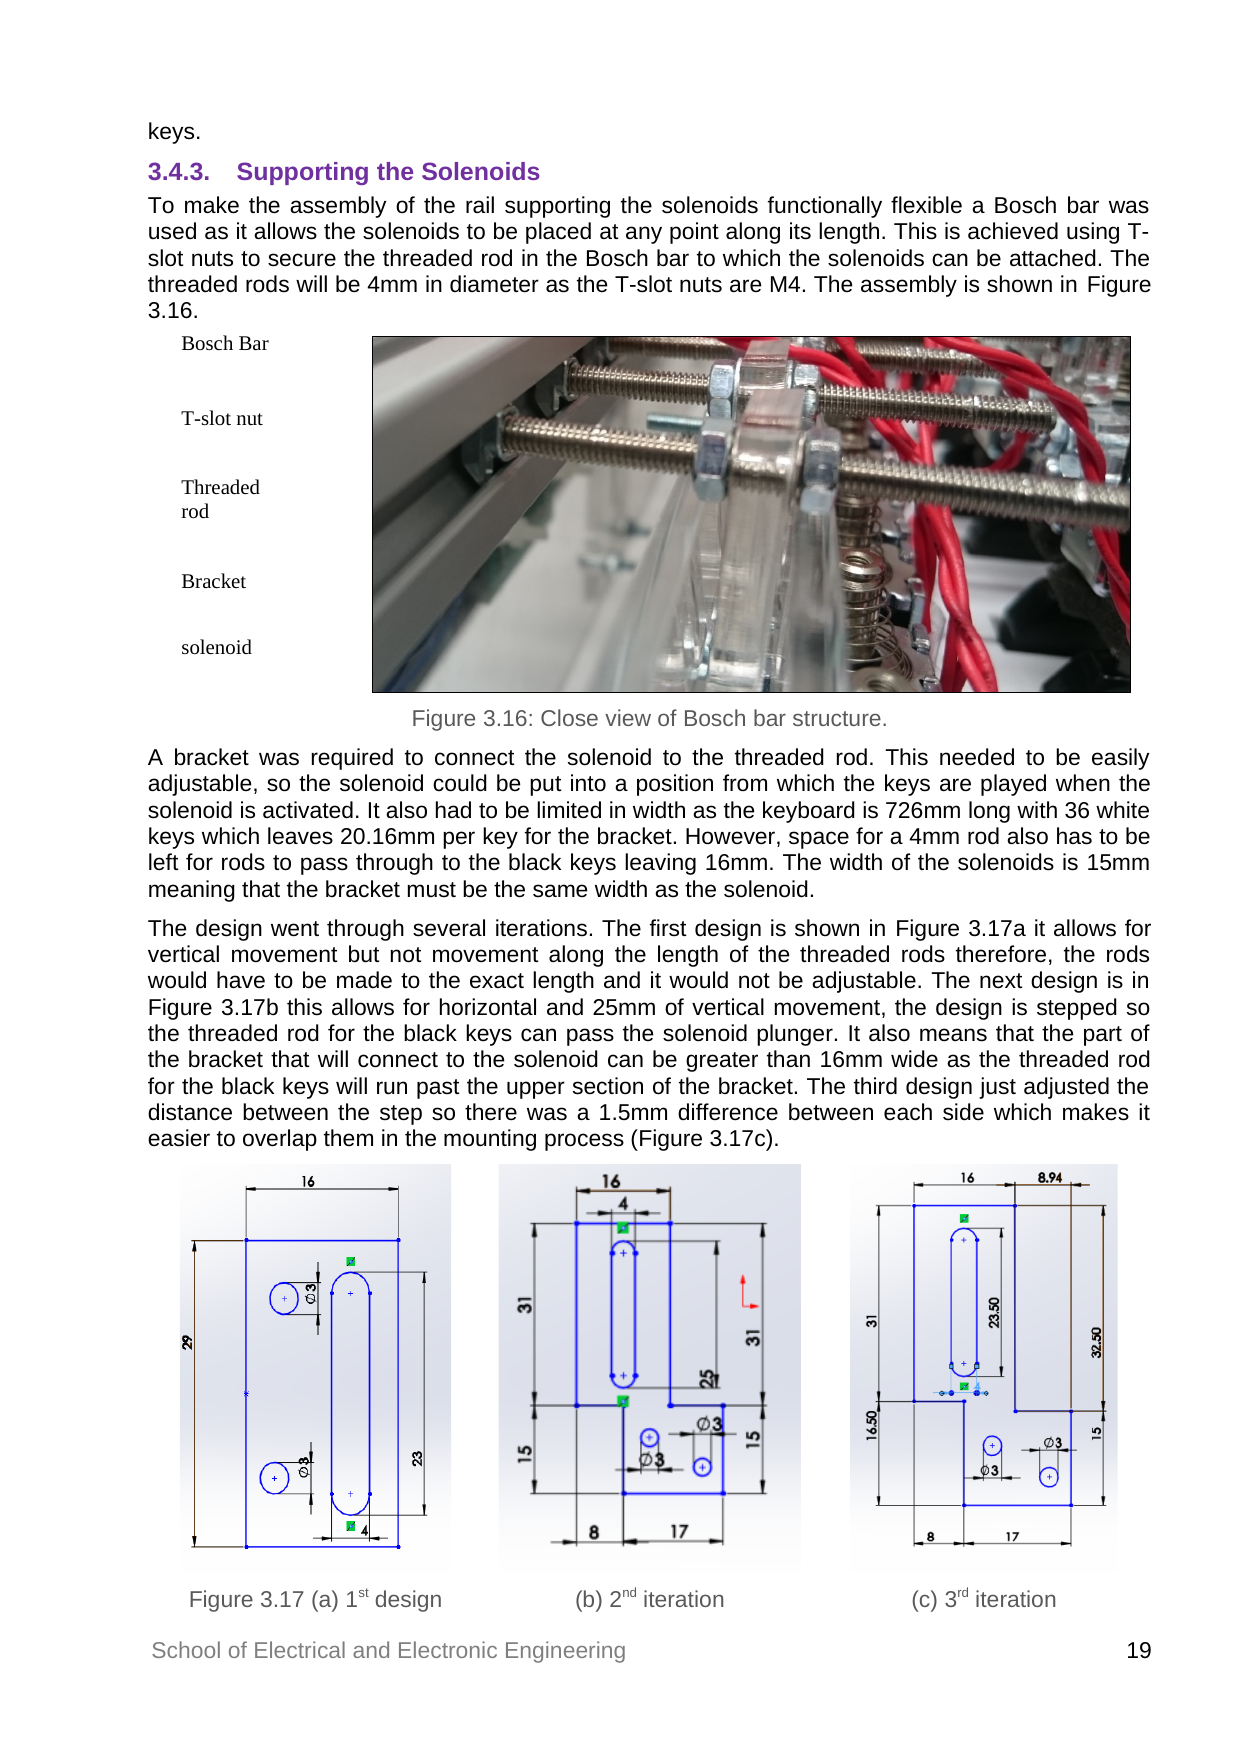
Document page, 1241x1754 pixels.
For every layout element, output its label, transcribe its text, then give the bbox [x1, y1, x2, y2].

picture [498, 1164, 801, 1573]
subtitle Supporting the Solenoids [148, 157, 1152, 186]
picture [179, 1164, 452, 1573]
table_header (c) 3rd iteration [817, 1164, 1151, 1624]
text A bracket was required to connect the solenoid to the threaded rod. This needed to be easily adjustable, so the solenoid could be put into a position from which the keys are played when the solenoid is activated. It also had to be limited in width as the keyboard is 726mm long with 36 white keys which leaves 20.16mm per key for the bracket. However, space for a 4mm rod also has to be left for rods to pass through to the black keys leaving 16mm. The width of the solenoids is 15mm meaning that the bracket must be the same width as the solenoid. [148, 744, 1152, 902]
picture [373, 337, 1130, 692]
picture [850, 1164, 1118, 1573]
table_header (b) 2nd iteration [483, 1164, 817, 1624]
